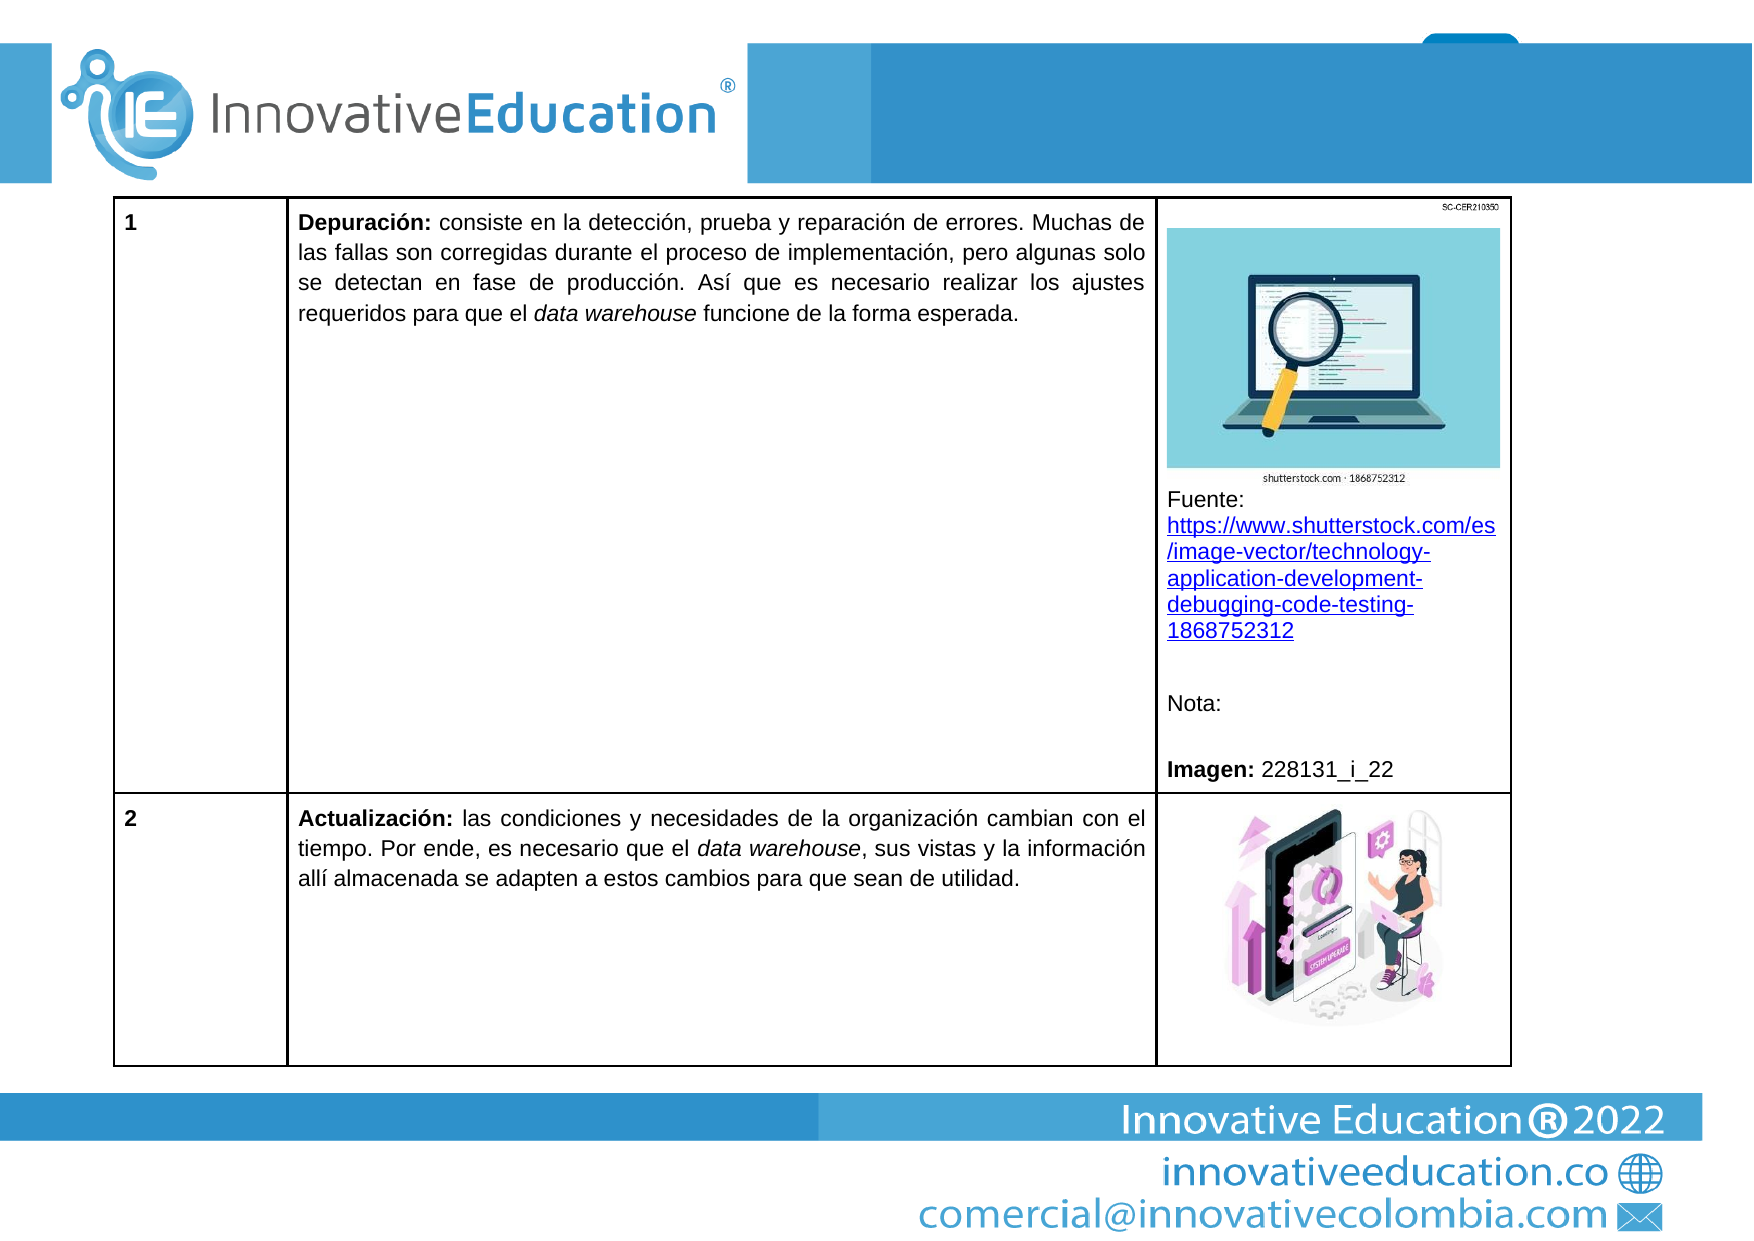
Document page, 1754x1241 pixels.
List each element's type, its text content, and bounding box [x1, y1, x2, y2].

table_cell Depuración: consiste en la detección, prueba y reparación de errores. Muchas de las fallas son corregidas durante el proceso de implementación, pero algunas solo se detectan en fase de producción. Así que es necesario realizar los ajustes requeridos para que el data warehouse funcione de la forma esperada. [289, 199, 1155, 792]
picture [0, 1092, 1703, 1238]
table_cell Fuente: https://www.shutterstock.com/es/image-vector/technology-application-development-debugging-code-testing-1868752312 Nota: Imagen: 228131_i_22 [1158, 199, 1510, 792]
picture [1166, 228, 1501, 486]
table_cell 2 [115, 794, 286, 1065]
picture [0, 30, 1752, 213]
picture [1222, 804, 1446, 1028]
table_cell 1 [115, 199, 286, 792]
